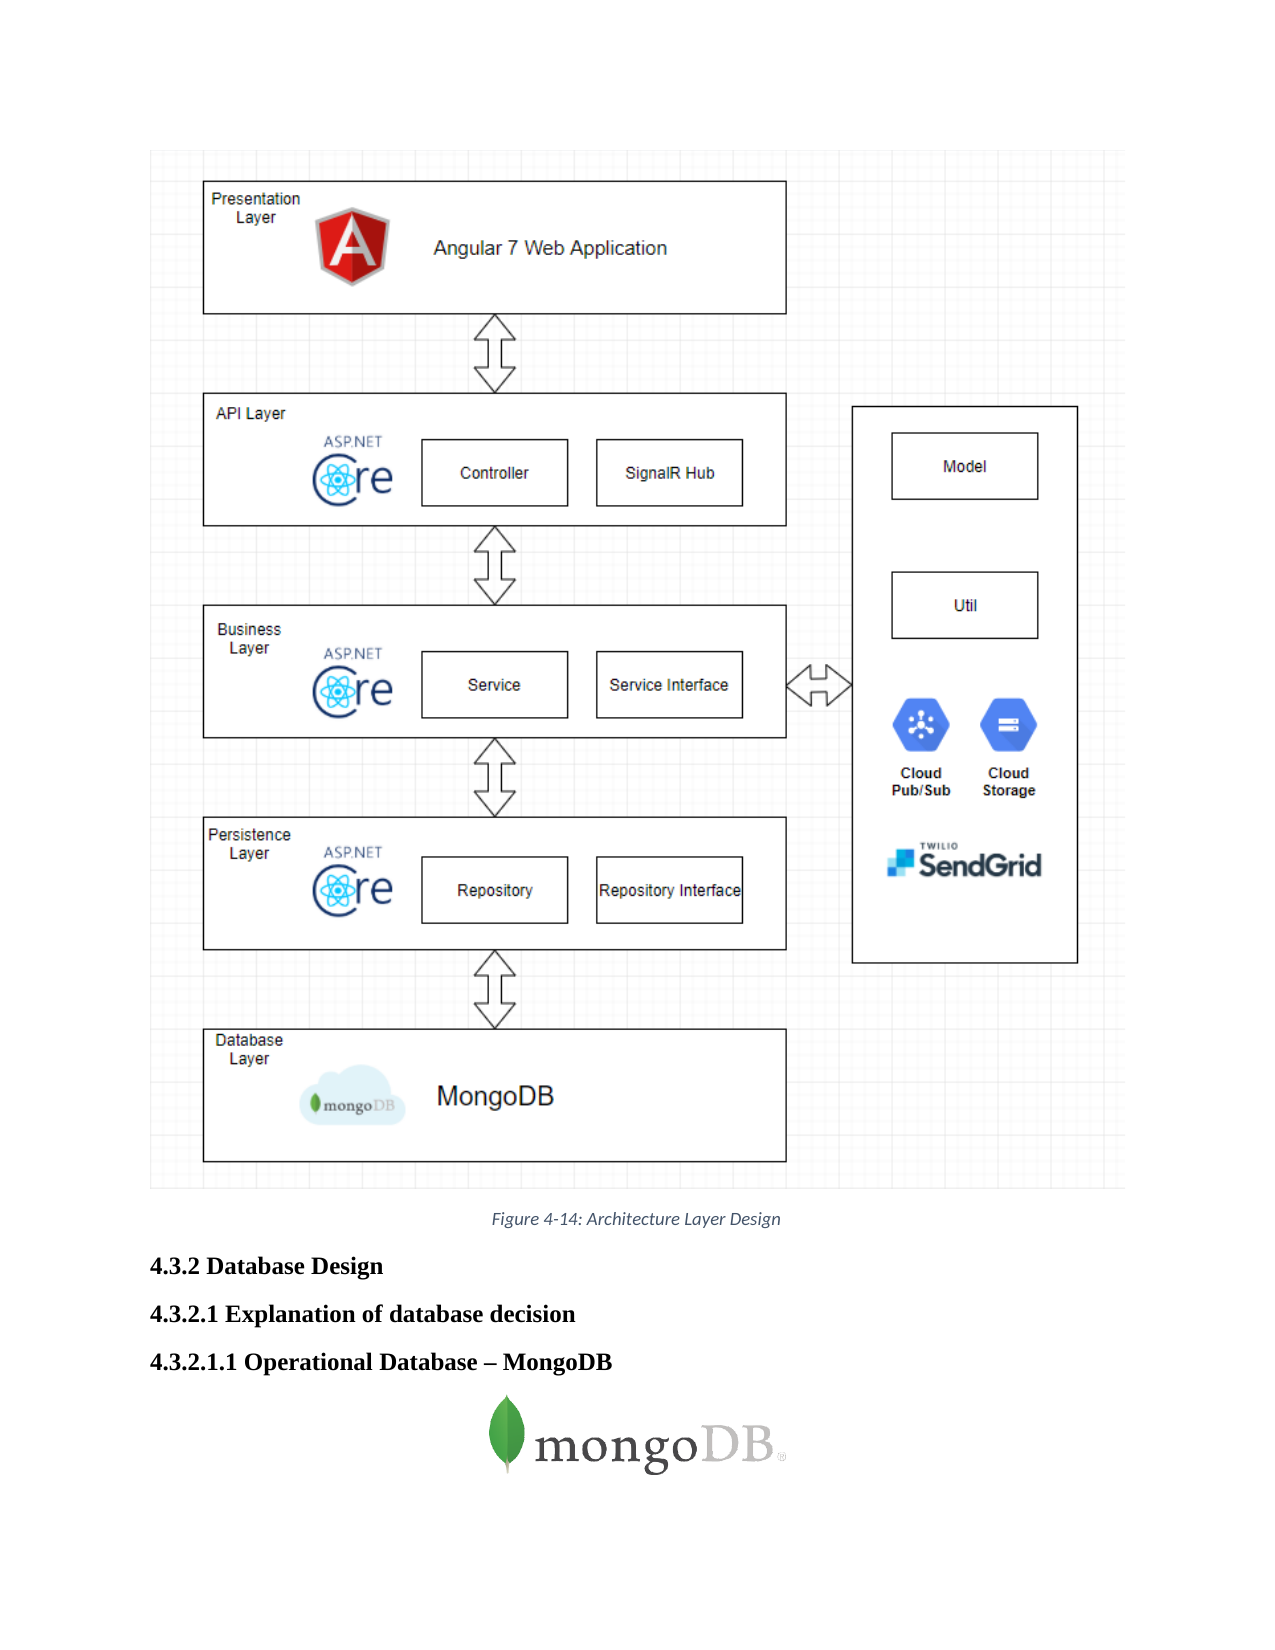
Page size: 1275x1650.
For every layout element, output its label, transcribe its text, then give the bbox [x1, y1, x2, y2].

text 4.3.2.1.1 Operational Database – MongoDB [150, 1347, 1125, 1375]
text 4.3.2.1 Explanation of database decision [150, 1299, 1125, 1328]
picture [150, 150, 1125, 1189]
picture [489, 1394, 786, 1475]
text 4.3.2 Database Design [150, 1251, 1125, 1280]
text Figure 4-14: Architecture Layer Design [150, 1207, 1125, 1230]
